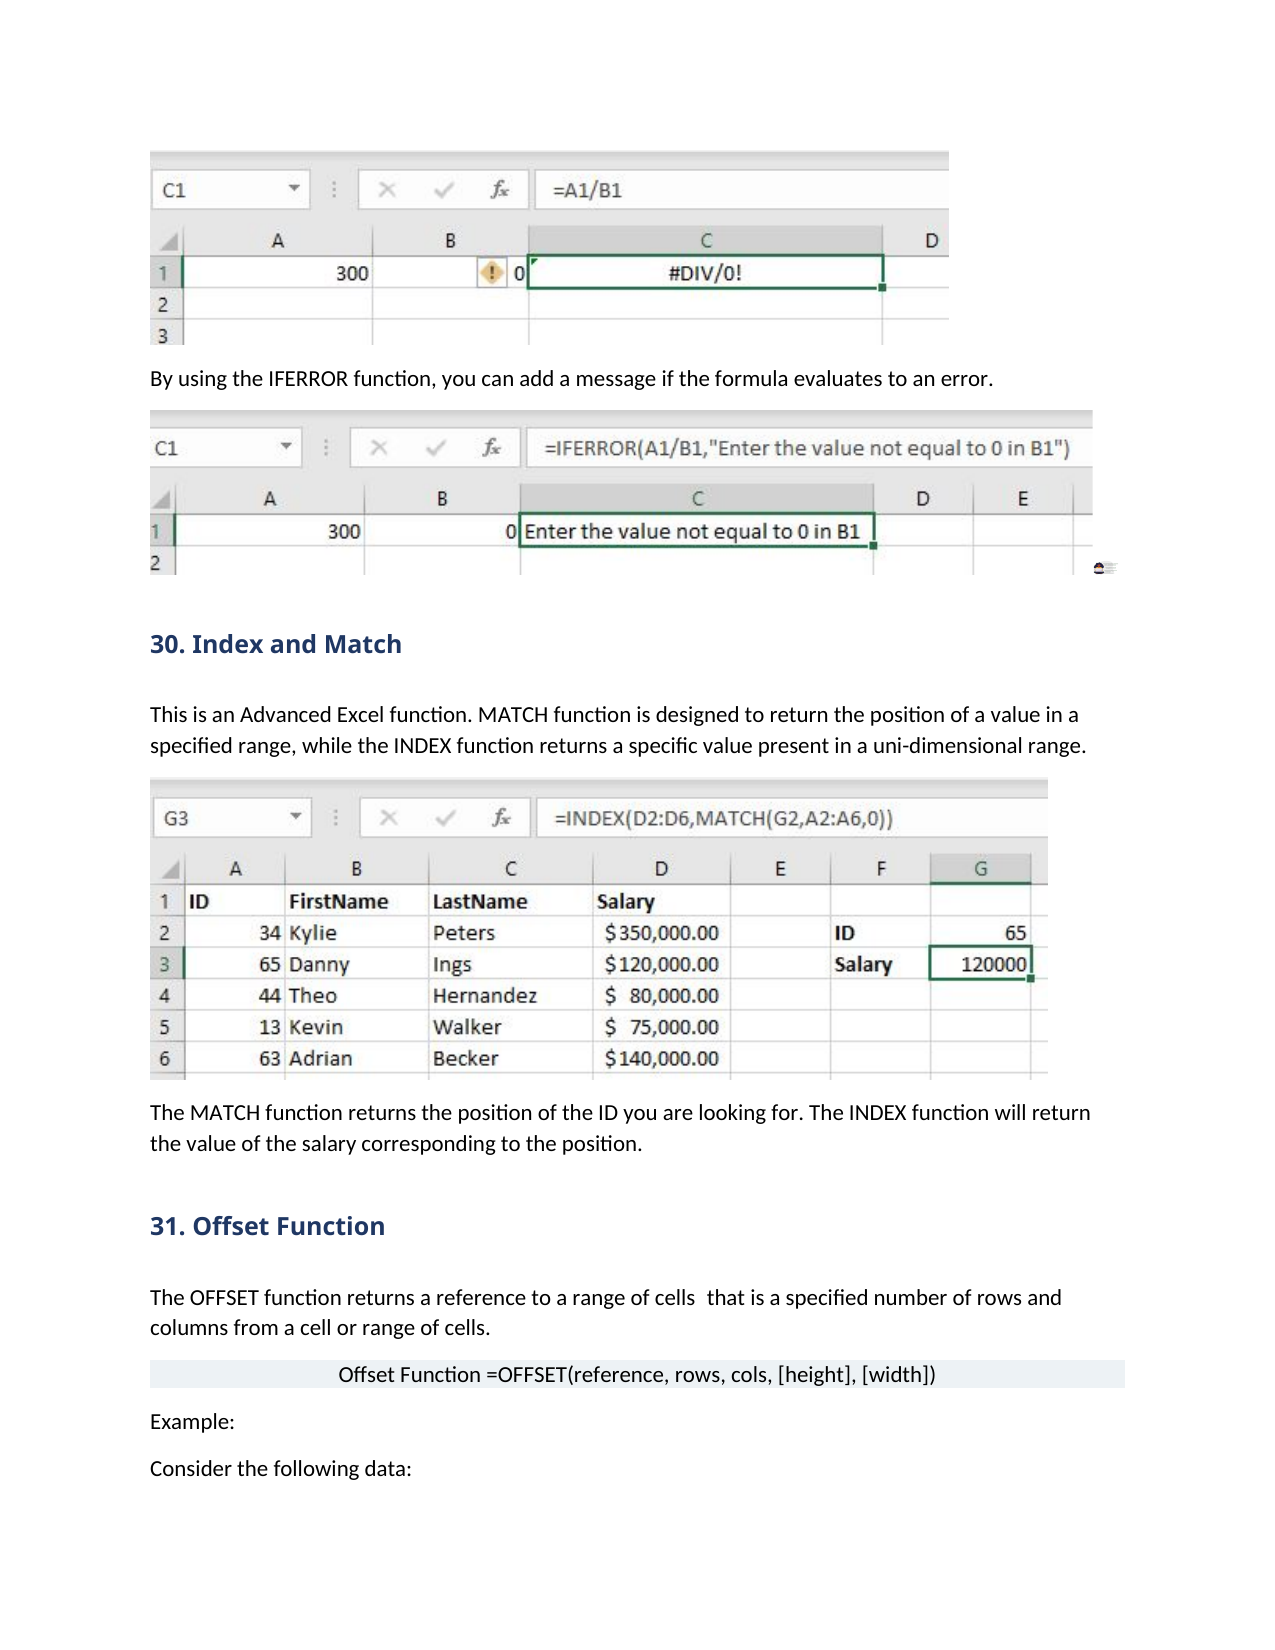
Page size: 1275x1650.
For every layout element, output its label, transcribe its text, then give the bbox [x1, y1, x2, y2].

picture [150, 410, 1119, 575]
picture [150, 777, 1048, 1080]
subtitle 31. Offset Function [150, 1209, 1125, 1243]
subtitle 30. Index and Match [150, 626, 1125, 660]
picture [150, 150, 949, 345]
text Offset Function =OFFSET(reference, rows, cols, [height], [width]) [150, 1360, 1125, 1388]
